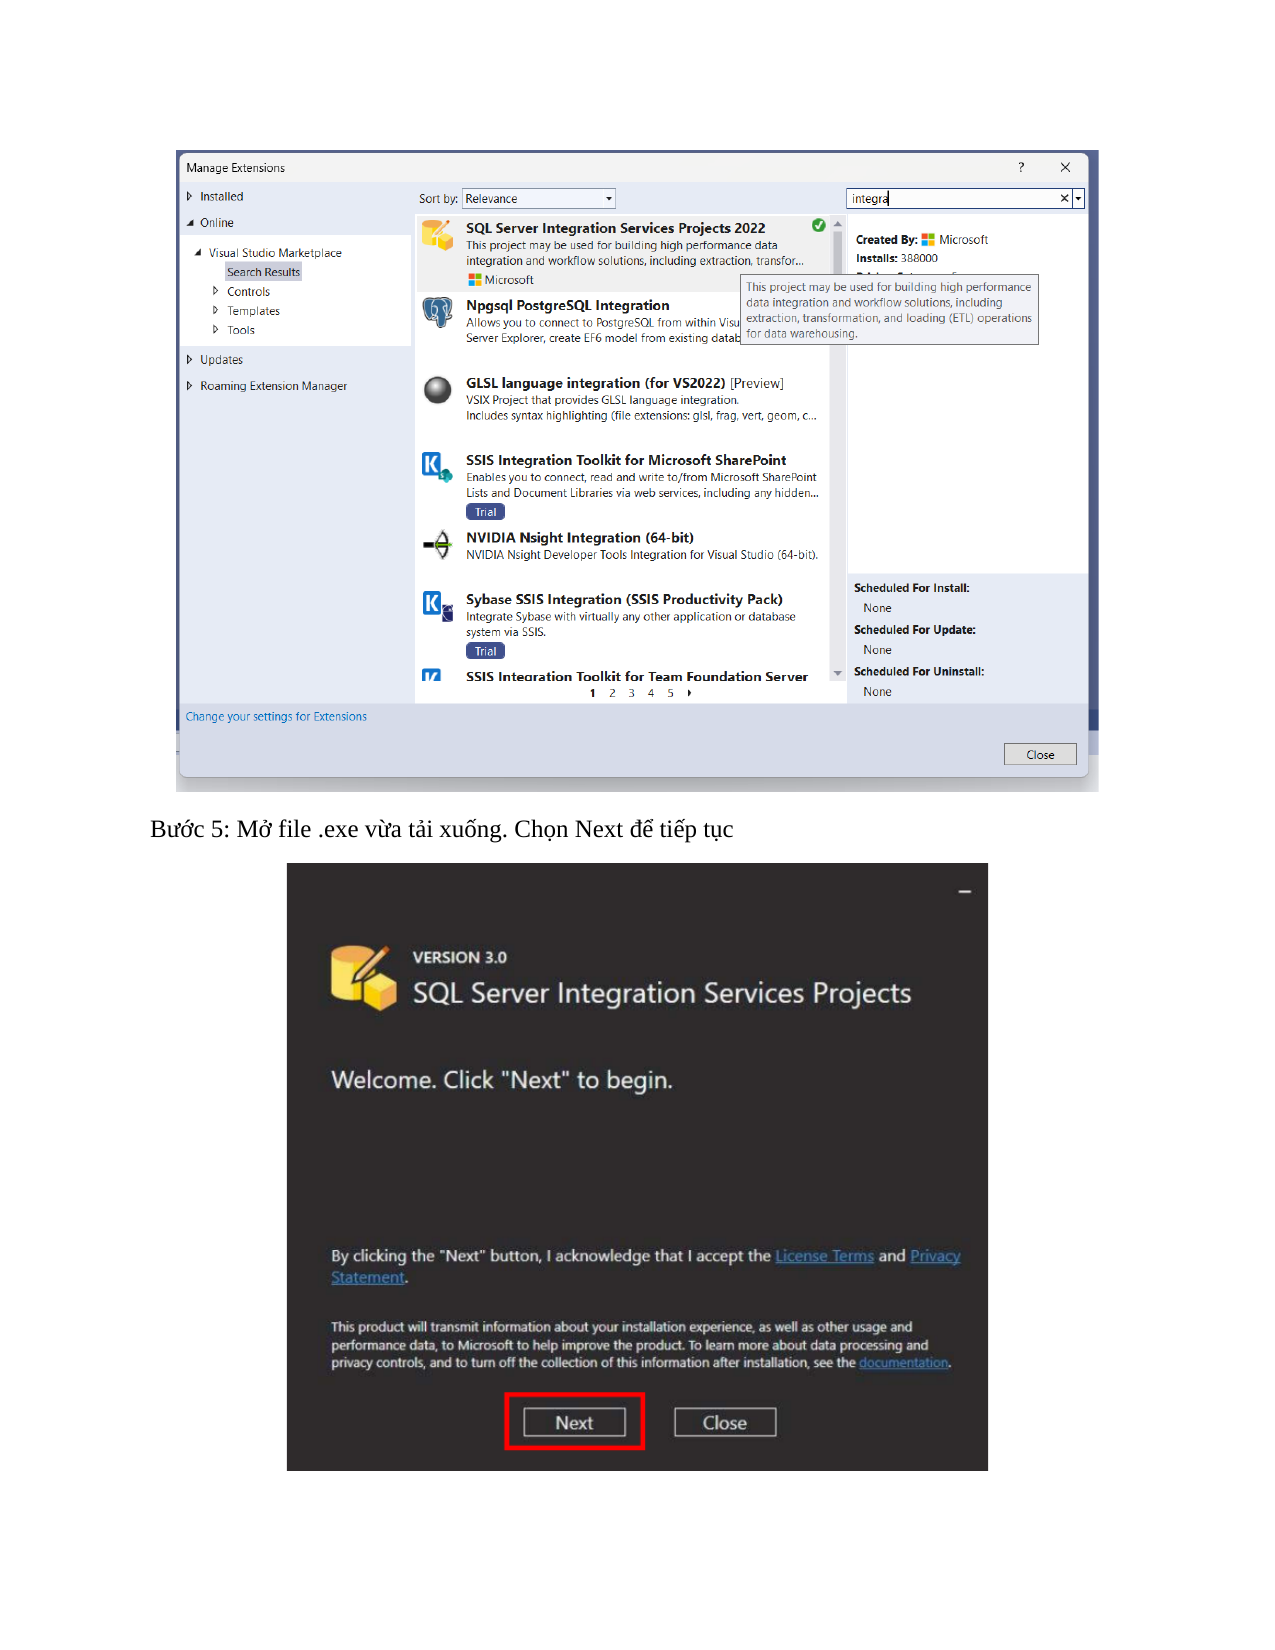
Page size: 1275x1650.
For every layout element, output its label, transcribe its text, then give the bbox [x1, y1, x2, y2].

text Bước 5: Mở file .exe vừa tải xuống. Chọn Next để tiếp tục [150, 814, 1125, 842]
picture [176, 150, 1099, 792]
picture [286, 863, 989, 1471]
